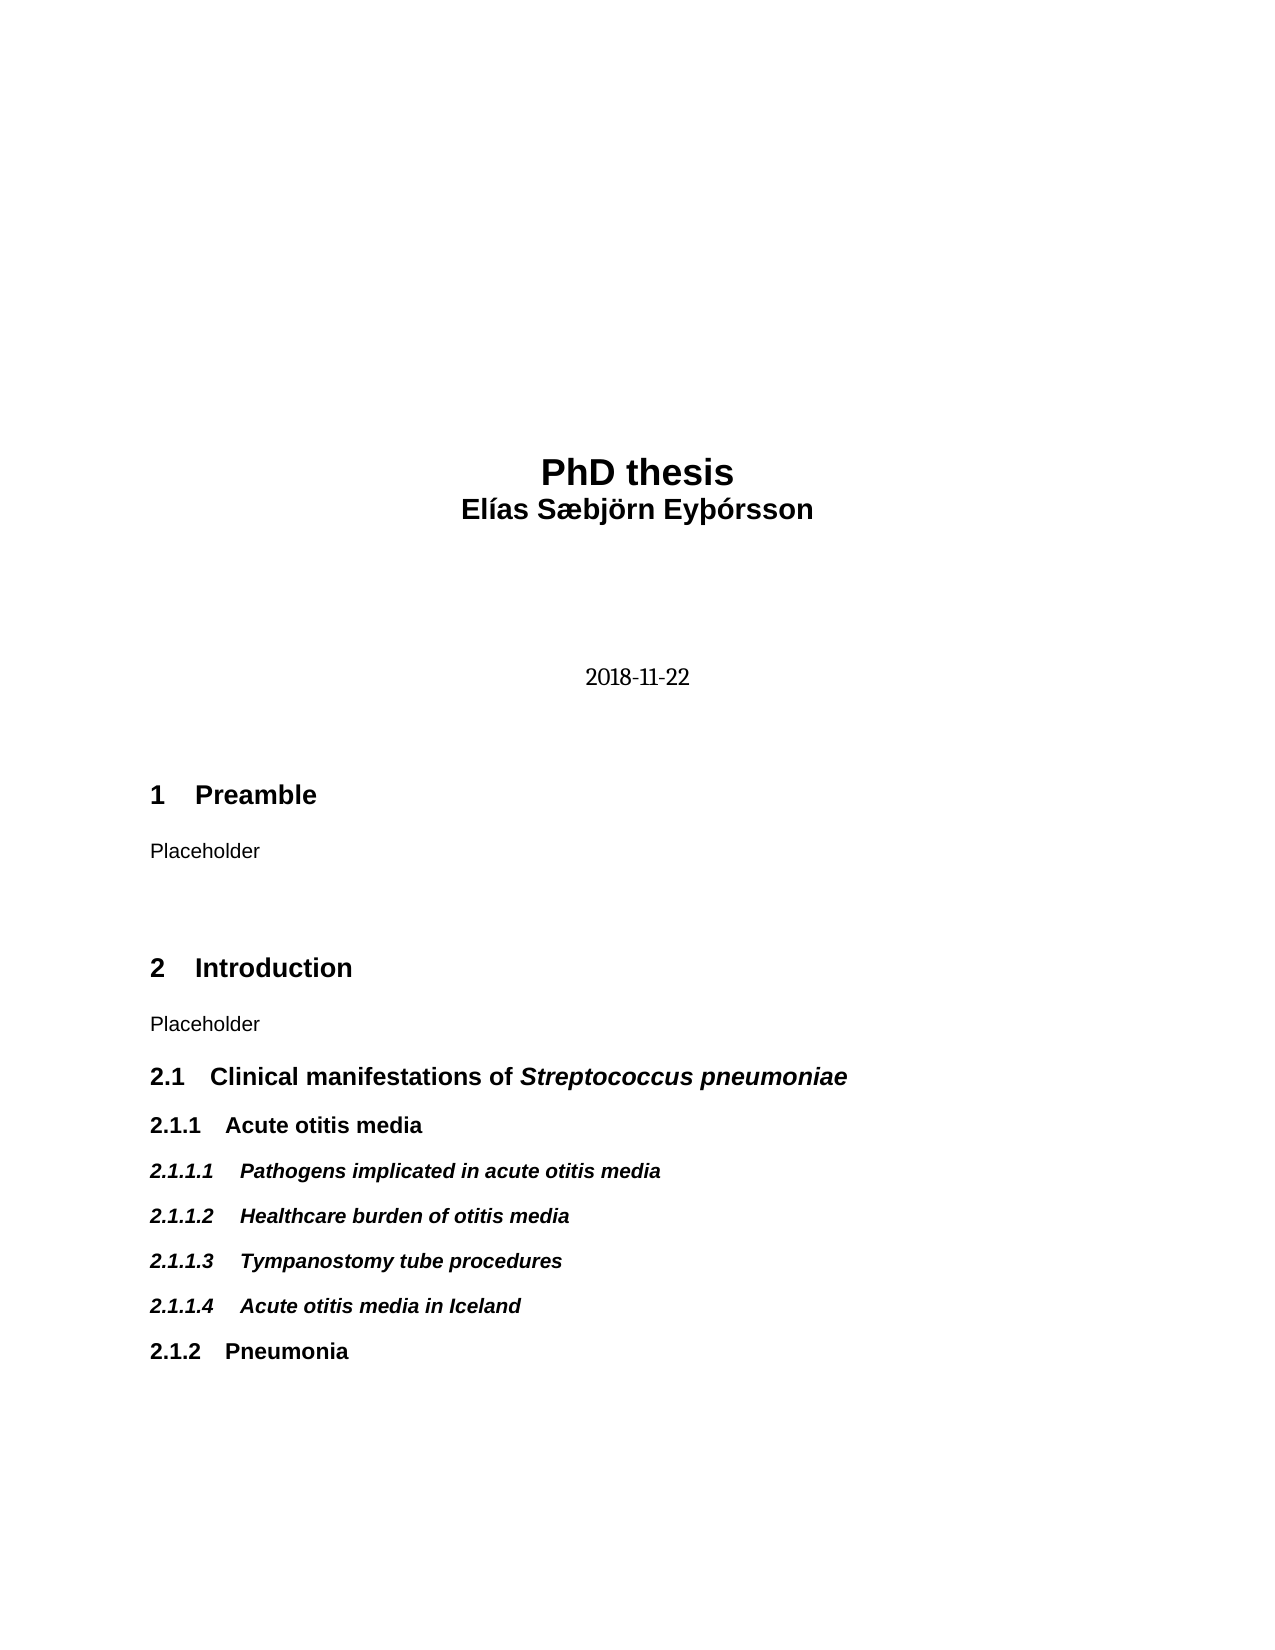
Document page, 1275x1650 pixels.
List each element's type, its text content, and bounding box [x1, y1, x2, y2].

title PhD thesis [150, 462, 1125, 492]
subtitle Introduction [150, 952, 1125, 983]
subtitle Clinical manifestations of Streptococcus pneumoniae [150, 1062, 1125, 1091]
text Placeholder [150, 835, 1125, 864]
subtitle Acute otitis media in Iceland [150, 1293, 1125, 1317]
text Placeholder [150, 1008, 1125, 1037]
subtitle Pathogens implicated in acute otitis media [150, 1159, 1125, 1183]
text Elías Sæbjörn Eyþórsson [150, 492, 1125, 525]
text 2018-11-22 [150, 663, 1125, 691]
subtitle Pneumonia [150, 1338, 1125, 1364]
subtitle Preamble [150, 779, 1125, 810]
subtitle Tympanostomy tube procedures [150, 1249, 1125, 1273]
subtitle Healthcare burden of otitis media [150, 1204, 1125, 1228]
subtitle Acute otitis media [150, 1112, 1125, 1138]
